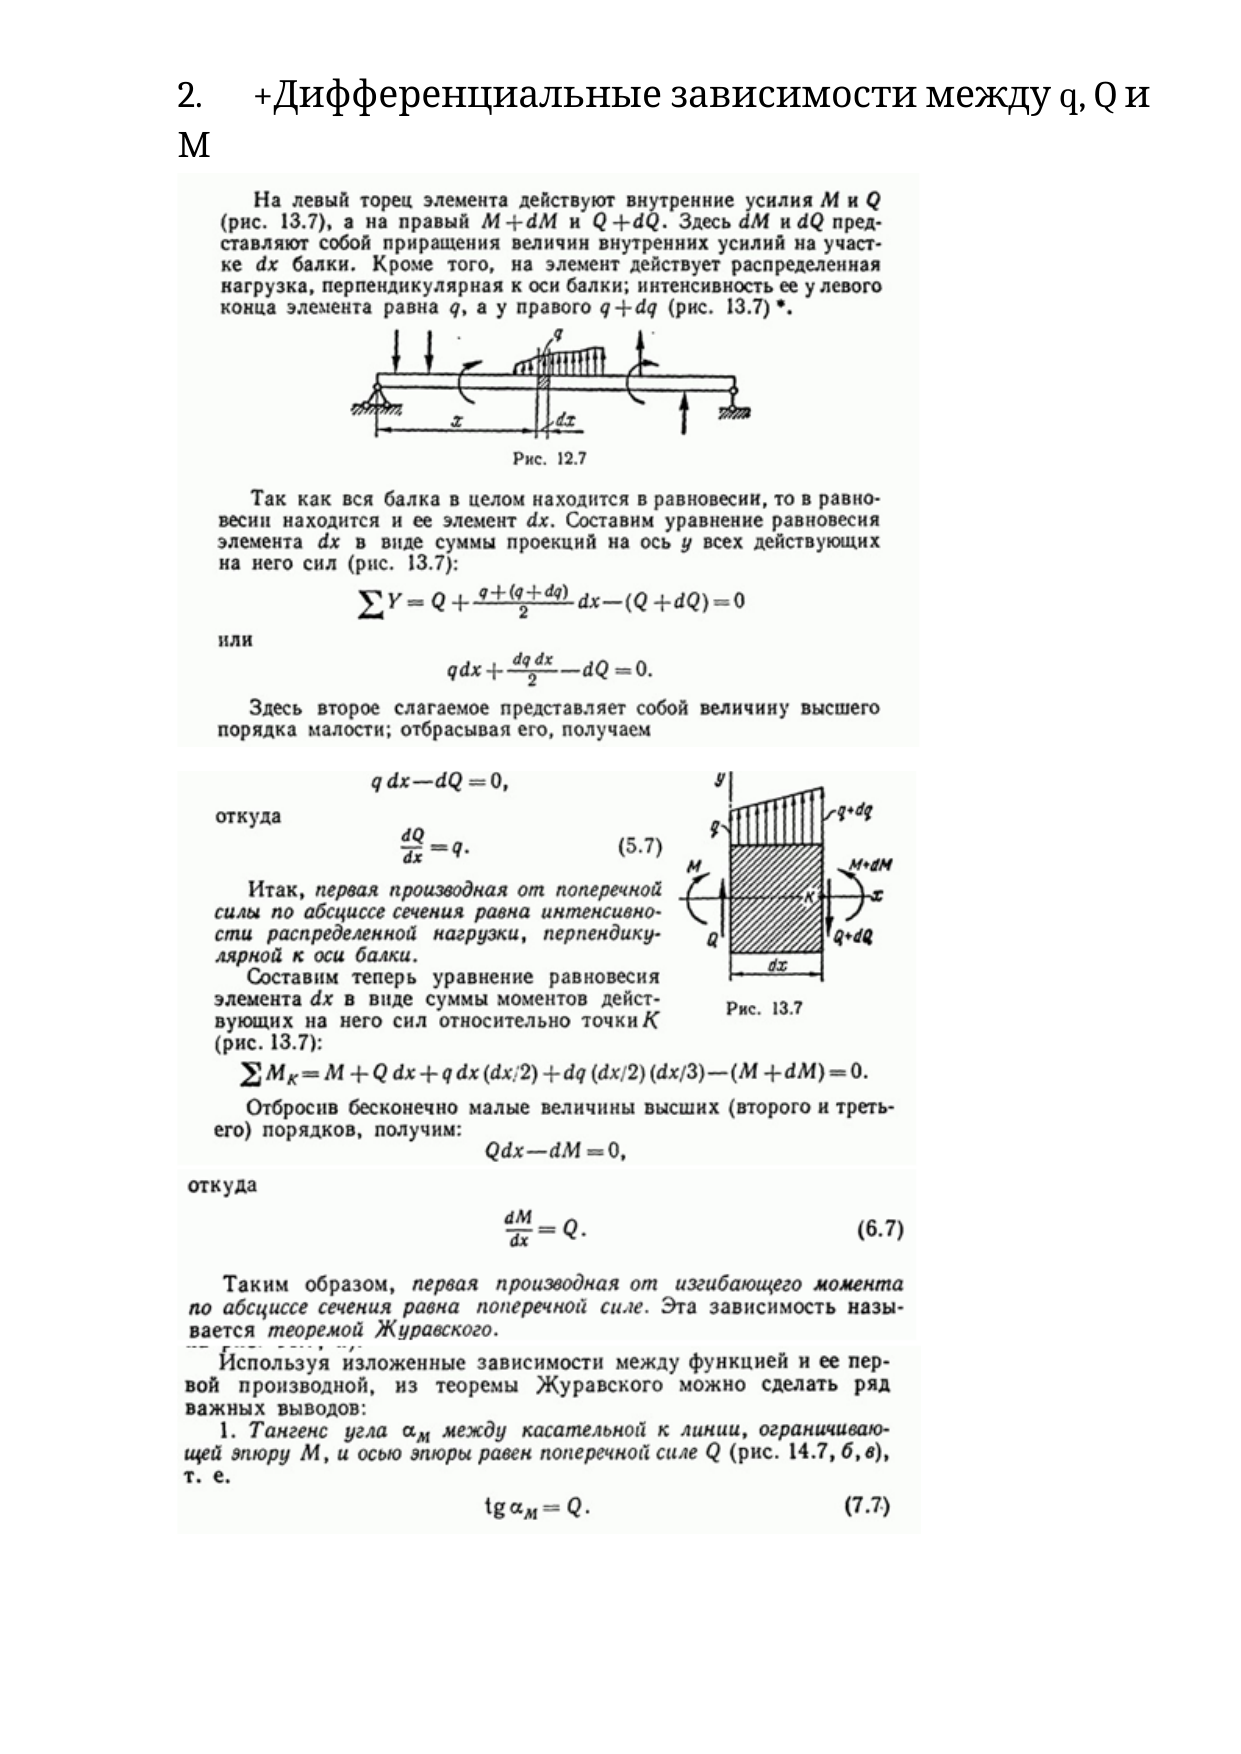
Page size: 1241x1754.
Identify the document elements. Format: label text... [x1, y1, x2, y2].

picture [177, 771, 921, 1534]
picture [177, 173, 920, 747]
subtitle 2. +Дифференциальные зависимости между q, Q и M [177, 74, 1152, 167]
